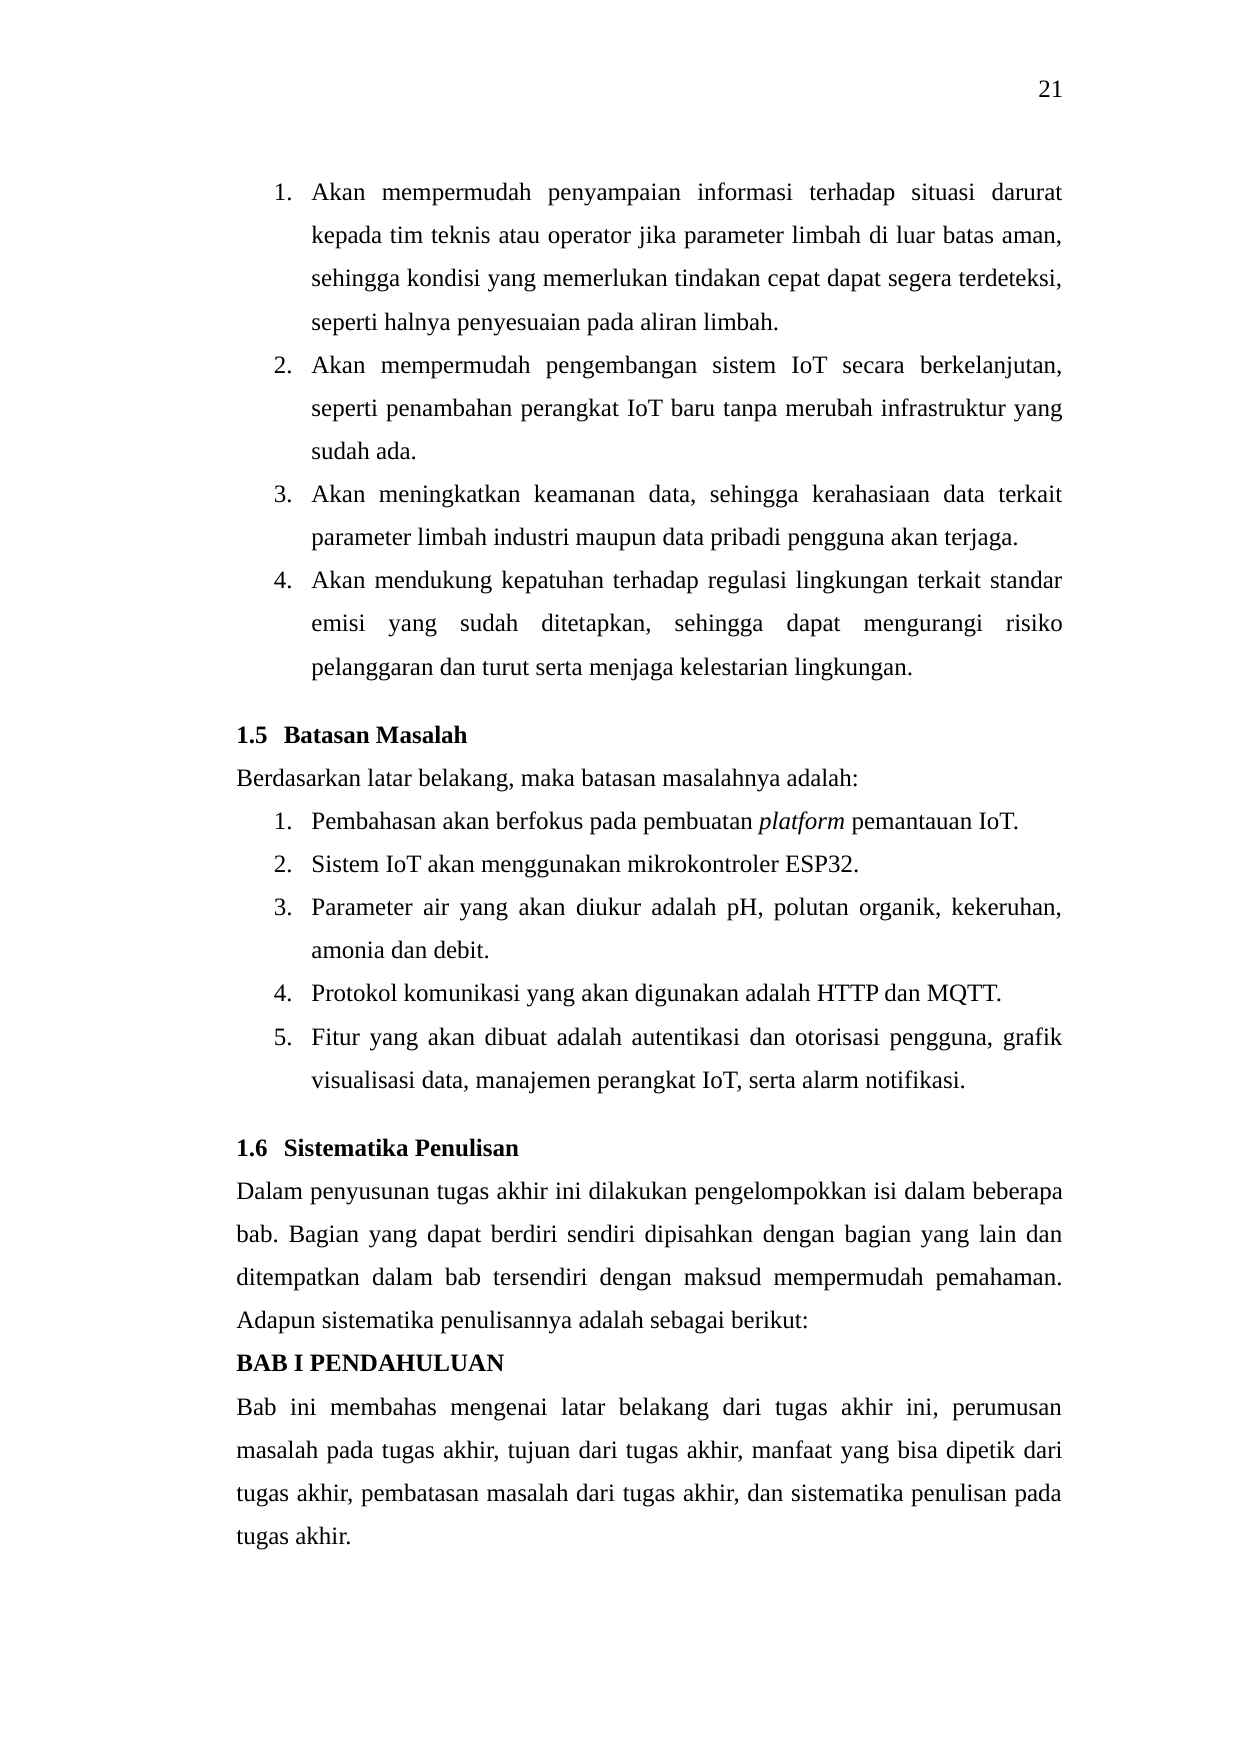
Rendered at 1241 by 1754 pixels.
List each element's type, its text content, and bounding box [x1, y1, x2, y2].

text Bab ini membahas mengenai latar belakang dari tugas akhir ini, perumusan masalah pada tugas akhir, tujuan dari tugas akhir, manfaat yang bisa dipetik dari tugas akhir, pembatasan masalah dari tugas akhir, dan sistematika penulisan pada tugas akhir. [236, 1392, 1063, 1550]
text Batasan Masalah [236, 720, 1063, 748]
text Sistematika Penulisan [236, 1133, 1063, 1162]
list Akan meningkatkan keamanan data, sehingga kerahasiaan data terkait parameter limbah industri maupun data pribadi pengguna akan terjaga. [274, 479, 1063, 551]
list Sistem IoT akan menggunakan mikrokontroler ESP32. [274, 849, 1063, 878]
list Parameter air yang akan diukur adalah pH, polutan organik, kekeruhan, amonia dan debit. [274, 892, 1063, 964]
text Dalam penyusunan tugas akhir ini dilakukan pengelompokkan isi dalam beberapa bab. Bagian yang dapat berdiri sendiri dipisahkan dengan bagian yang lain dan ditempatkan dalam bab tersendiri dengan maksud mempermudah pemahaman. Adapun sistematika penulisannya adalah sebagai berikut: [236, 1176, 1063, 1334]
list Akan mempermudah penyampaian informasi terhadap situasi darurat kepada tim teknis atau operator jika parameter limbah di luar batas aman, sehingga kondisi yang memerlukan tindakan cepat dapat segera terdeteksi, seperti halnya penyesuaian pada aliran limbah. [274, 177, 1063, 335]
list Protokol komunikasi yang akan digunakan adalah HTTP dan MQTT. [274, 978, 1063, 1007]
list Akan mempermudah pengembangan sistem IoT secara berkelanjutan, seperti penambahan perangkat IoT baru tanpa merubah infrastruktur yang sudah ada. [274, 350, 1063, 465]
list Pembahasan akan berfokus pada pembuatan platform pemantauan IoT. [274, 806, 1063, 835]
list Akan mendukung kepatuhan terhadap regulasi lingkungan terkait standar emisi yang sudah ditetapkan, sehingga dapat mengurangi risiko pelanggaran dan turut serta menjaga kelestarian lingkungan. [274, 565, 1063, 680]
text BAB I PENDAHULUAN [236, 1348, 1063, 1377]
list Fitur yang akan dibuat adalah autentikasi dan otorisasi pengguna, grafik visualisasi data, manajemen perangkat IoT, serta alarm notifikasi. [274, 1022, 1063, 1093]
text Berdasarkan latar belakang, maka batasan masalahnya adalah: [236, 763, 1063, 792]
